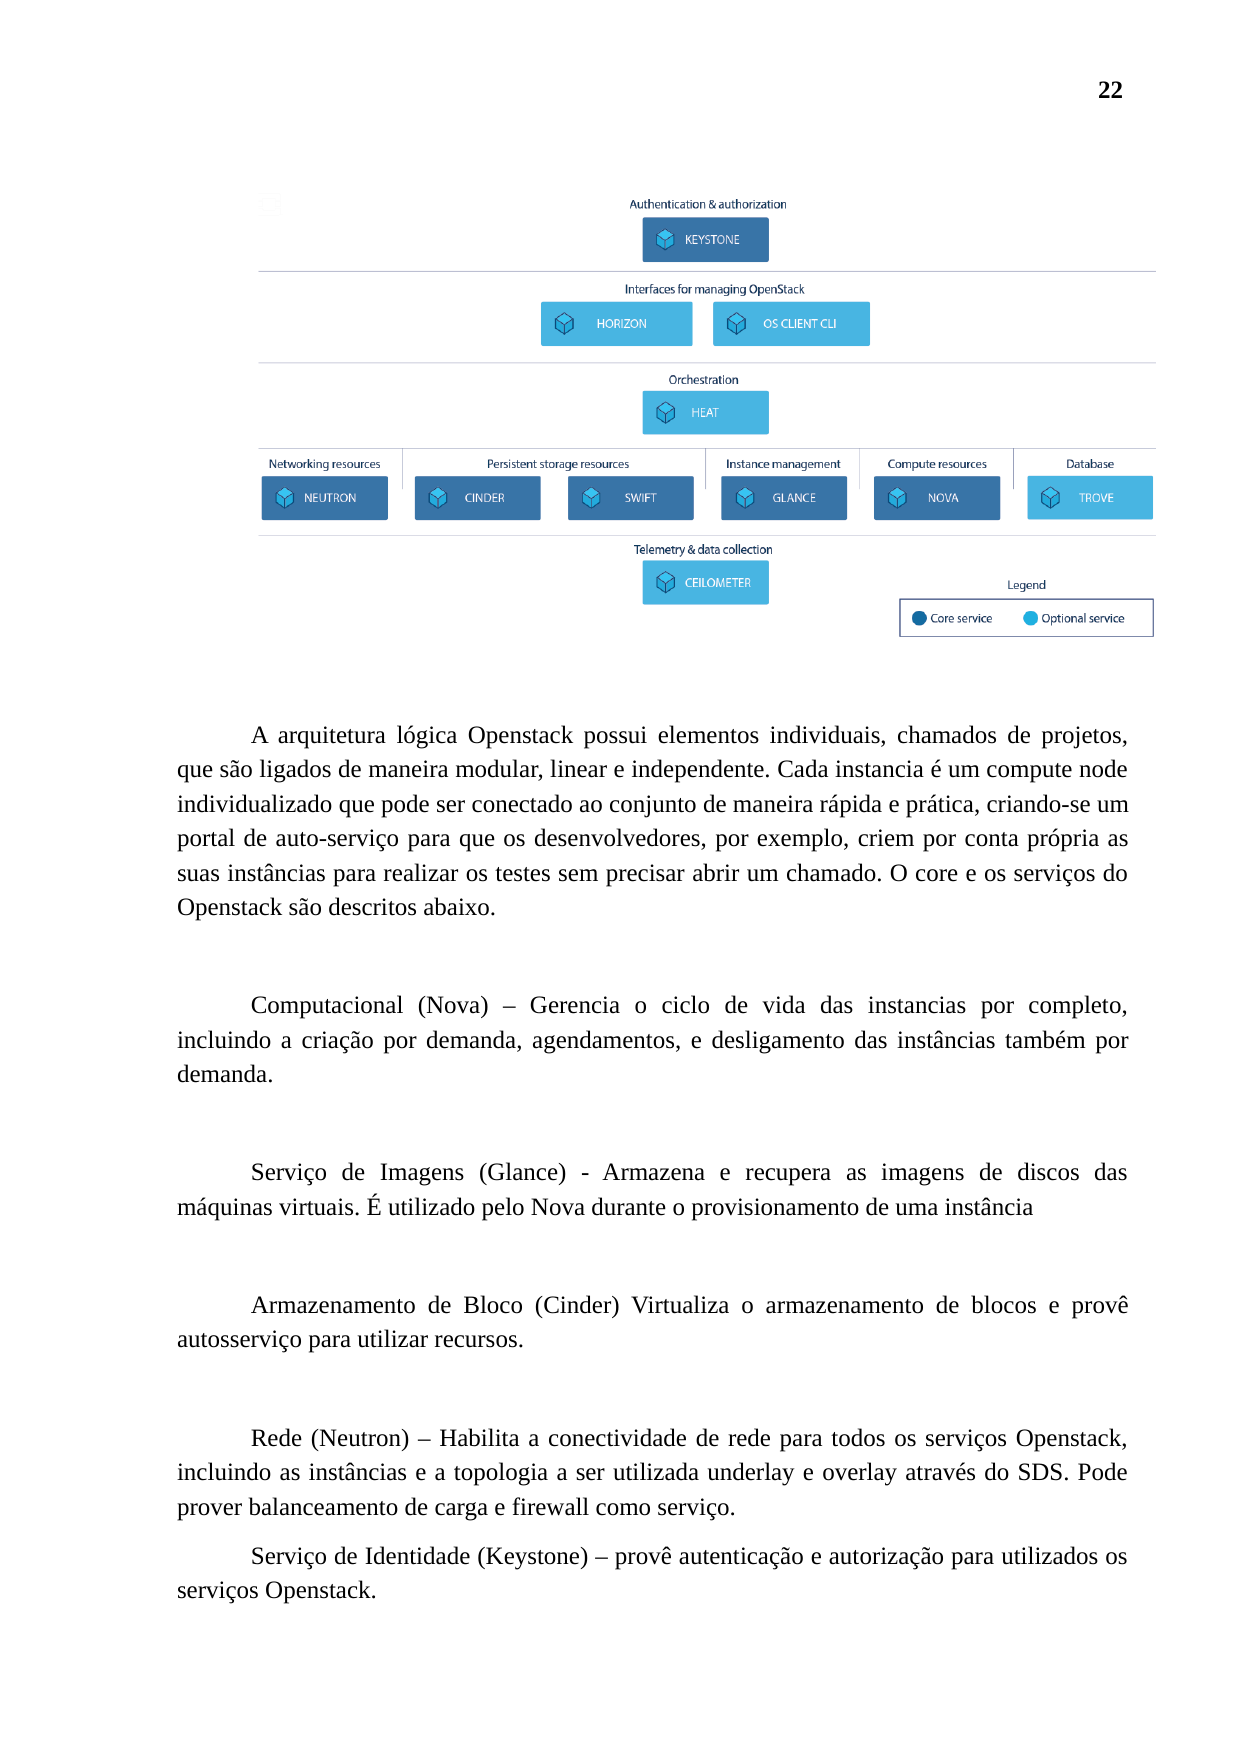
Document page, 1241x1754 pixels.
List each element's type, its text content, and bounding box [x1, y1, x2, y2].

picture [250, 186, 1164, 651]
text Computacional (Nova) – Gerencia o ciclo de vida das instancias por completo, incluindo a criação por demanda, agendamentos, e desligamento das instâncias também por demanda. [177, 990, 1129, 1088]
text Armazenamento de Bloco (Cinder) Virtualiza o armazenamento de blocos e provê autosserviço para utilizar recursos. [177, 1290, 1129, 1353]
text Serviço de Imagens (Glance) - Armazena e recupera as imagens de discos das máquinas virtuais. É utilizado pelo Nova durante o provisionamento de uma instância [177, 1157, 1129, 1221]
text Serviço de Identidade (Keystone) – provê autenticação e autorização para utilizados os serviços Openstack. [177, 1541, 1129, 1604]
text Rede (Neutron) – Habilita a conectividade de rede para todos os serviços Openstack, incluindo as instâncias e a topologia a ser utilizada underlay e overlay através do SDS. Pode prover balanceamento de carga e firewall como serviço. [177, 1423, 1129, 1520]
text A arquitetura lógica Openstack possui elementos individuais, chamados de projetos, que são ligados de maneira modular, linear e independente. Cada instancia é um compute node individualizado que pode ser conectado ao conjunto de maneira rápida e prática, criando-se um portal de auto-serviço para que os desenvolvedores, por exemplo, criem por conta própria as suas instâncias para realizar os testes sem precisar abrir um chamado. O core e os serviços do Openstack são descritos abaixo. [177, 720, 1129, 921]
